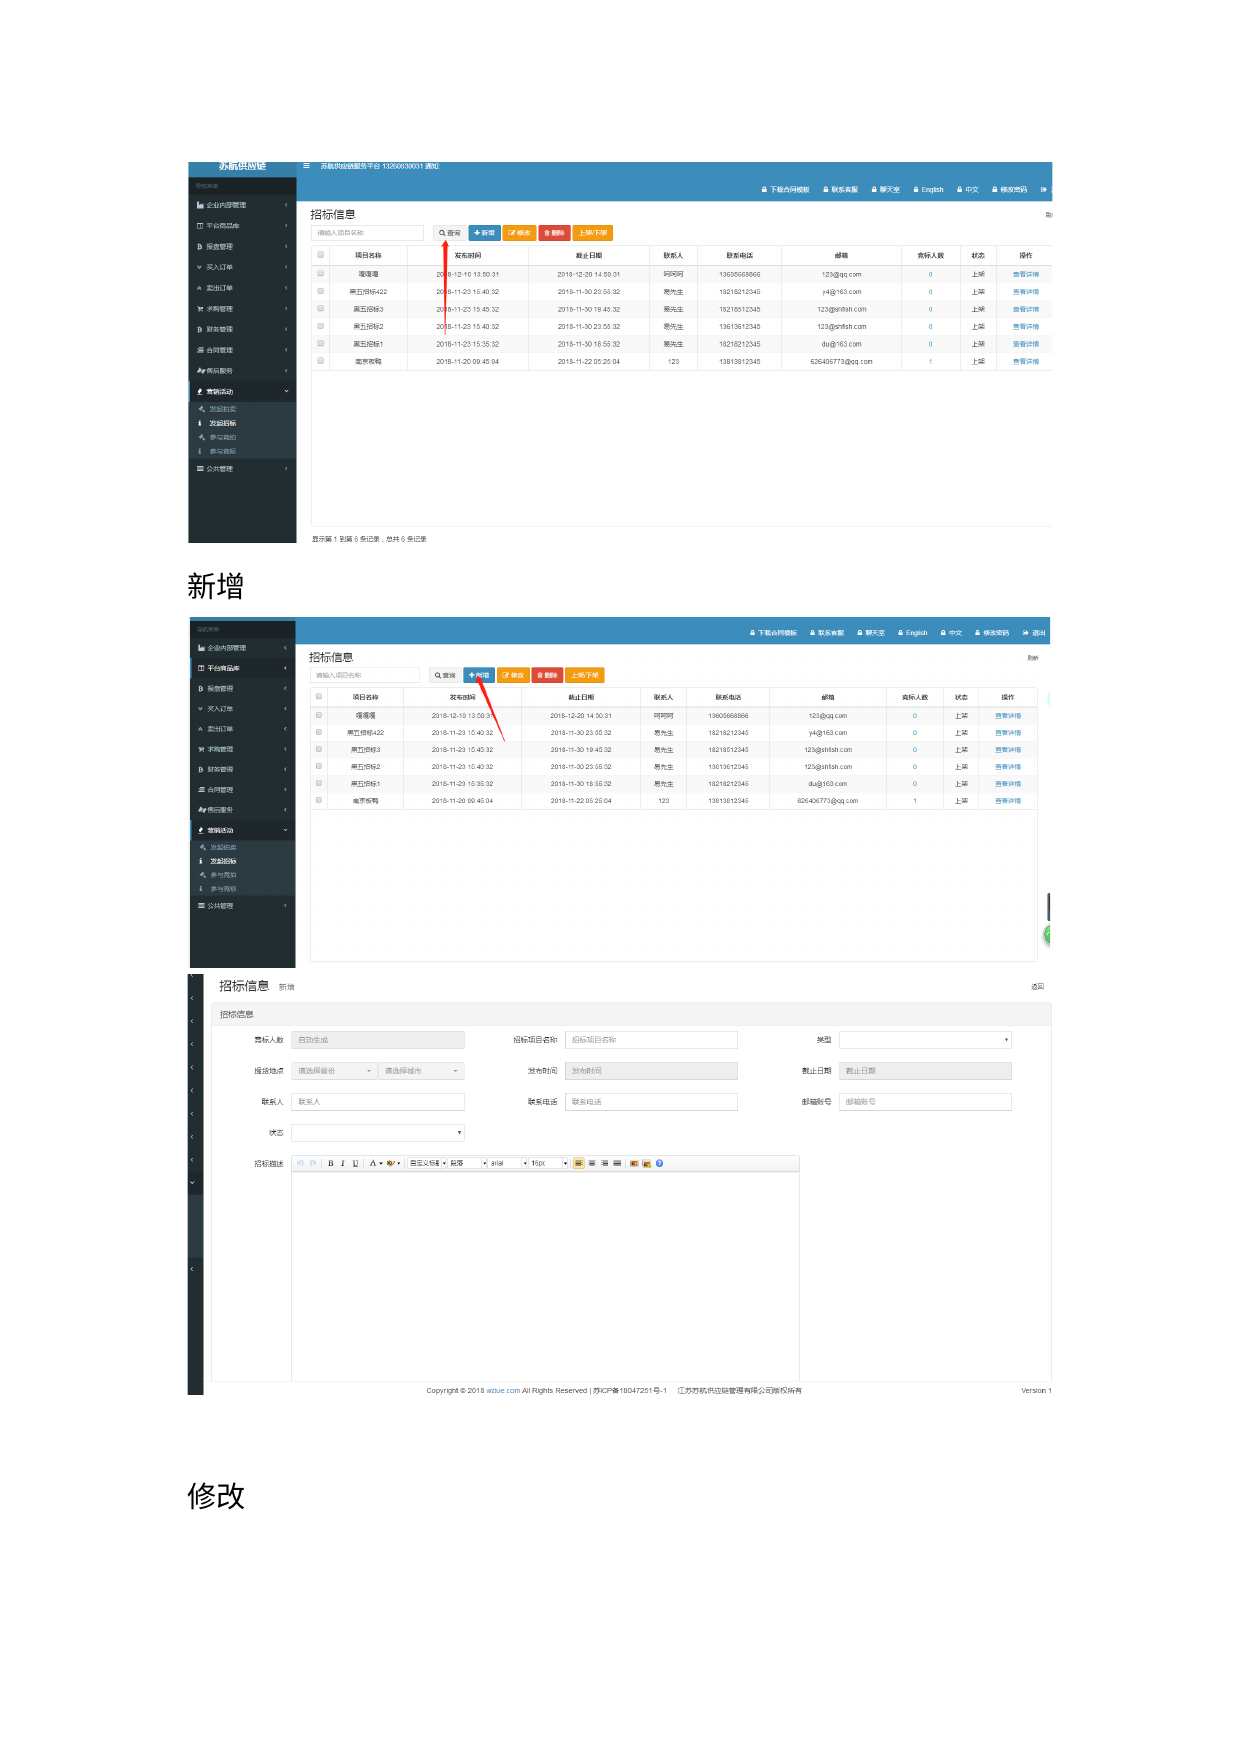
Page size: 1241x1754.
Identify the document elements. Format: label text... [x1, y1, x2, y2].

text 修改 [187, 1462, 1053, 1527]
picture [187, 162, 1053, 543]
picture [187, 617, 1050, 968]
text 新增 [187, 552, 1053, 617]
picture [187, 974, 1053, 1395]
